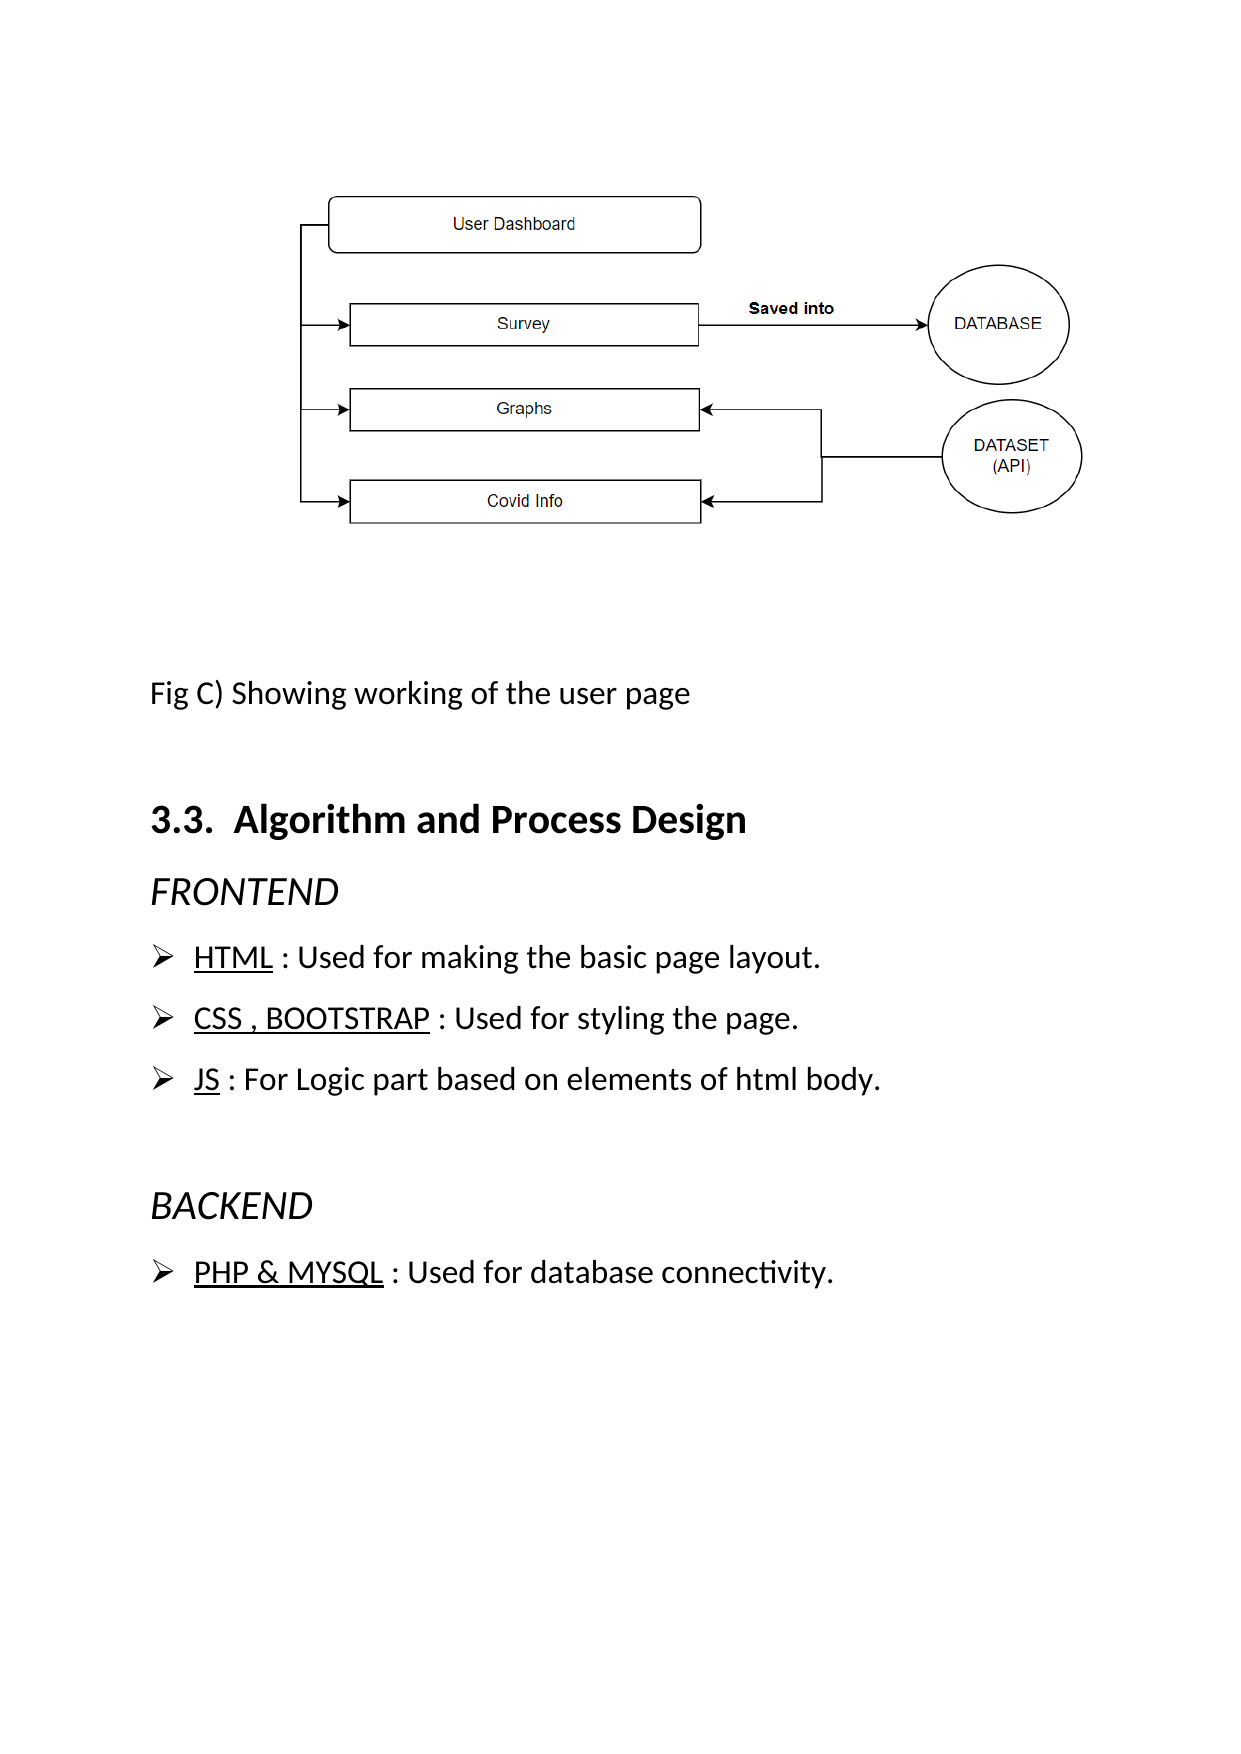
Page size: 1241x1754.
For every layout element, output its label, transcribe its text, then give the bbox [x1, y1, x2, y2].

text 3.3. Algorithm and Process Design [150, 793, 1090, 844]
text Fig C) Showing working of the user page [150, 672, 1090, 713]
list HTML : Used for making the basic page layout. [150, 937, 1090, 977]
picture [150, 150, 1090, 654]
list FRONTEND [150, 865, 1090, 916]
list CSS , BOOTSTRAP : Used for styling the page. [150, 997, 1090, 1038]
list BACKEND [150, 1179, 1090, 1230]
list PHP & MYSQL : Used for database connectivity. [150, 1251, 1090, 1291]
list JS : For Logic part based on elements of html body. [150, 1058, 1090, 1098]
